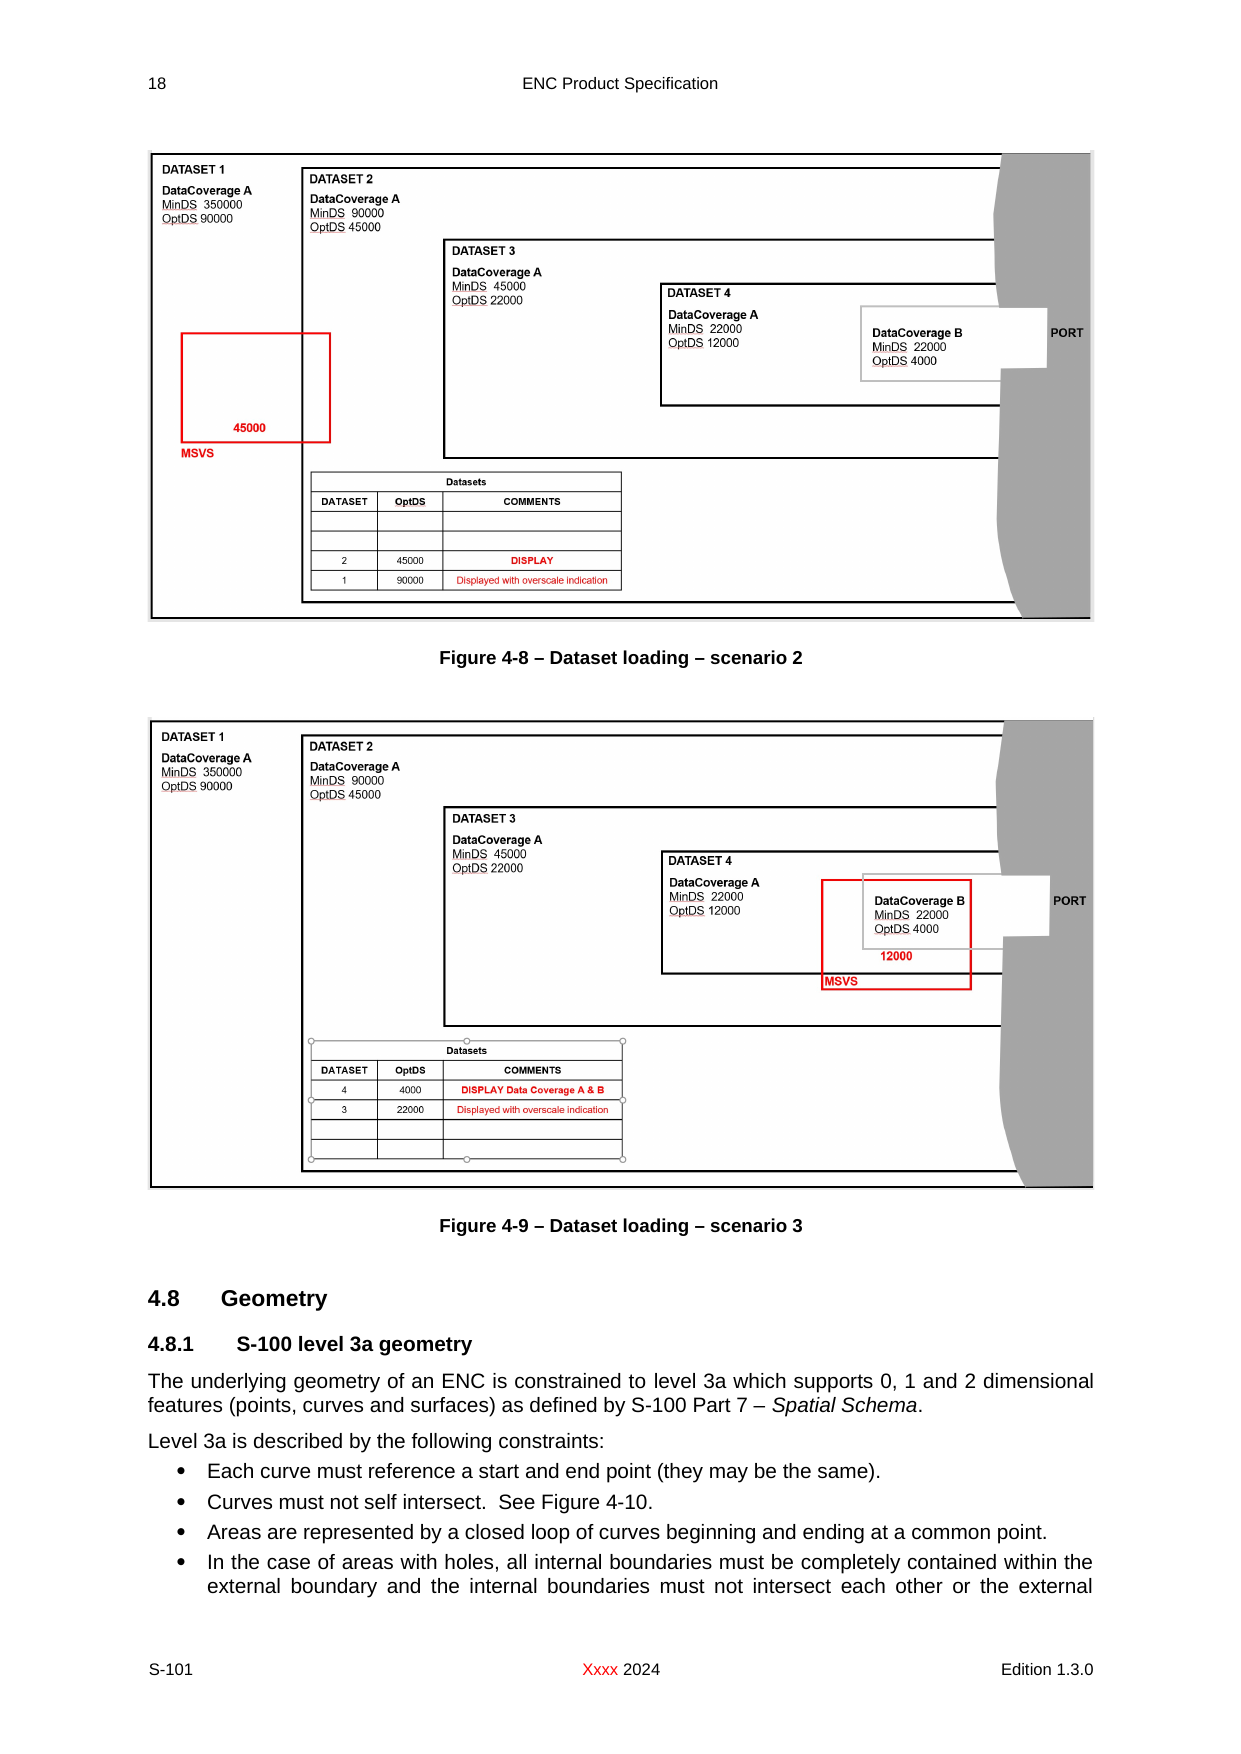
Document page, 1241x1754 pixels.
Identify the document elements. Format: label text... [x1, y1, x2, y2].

list Curves must not self intersect. See Figure 4-10. [177, 1489, 1094, 1513]
subtitle S-100 level 3a geometry [148, 1332, 1094, 1356]
list Each curve must reference a start and end point (they may be the same). [177, 1459, 1094, 1483]
text Figure 4-8 – Dataset loading – scenario 2 [148, 647, 1094, 668]
text Level 3a is described by the following constraints: [148, 1429, 1094, 1453]
subtitle Geometry [148, 1285, 1094, 1311]
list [177, 1550, 1094, 1598]
text The underlying geometry of an ENC is constrained to level 3a which supports 0, 1 and 2 dimensional features (points, curves and surfaces) as defined by S-100 Part 7 – Spatial Schema. [148, 1368, 1094, 1416]
picture [147, 717, 1095, 1190]
text Figure 4-9 – Dataset loading – scenario 3 [148, 1214, 1094, 1236]
picture [147, 150, 1095, 622]
list Areas are represented by a closed loop of curves beginning and ending at a common point. [177, 1520, 1094, 1544]
